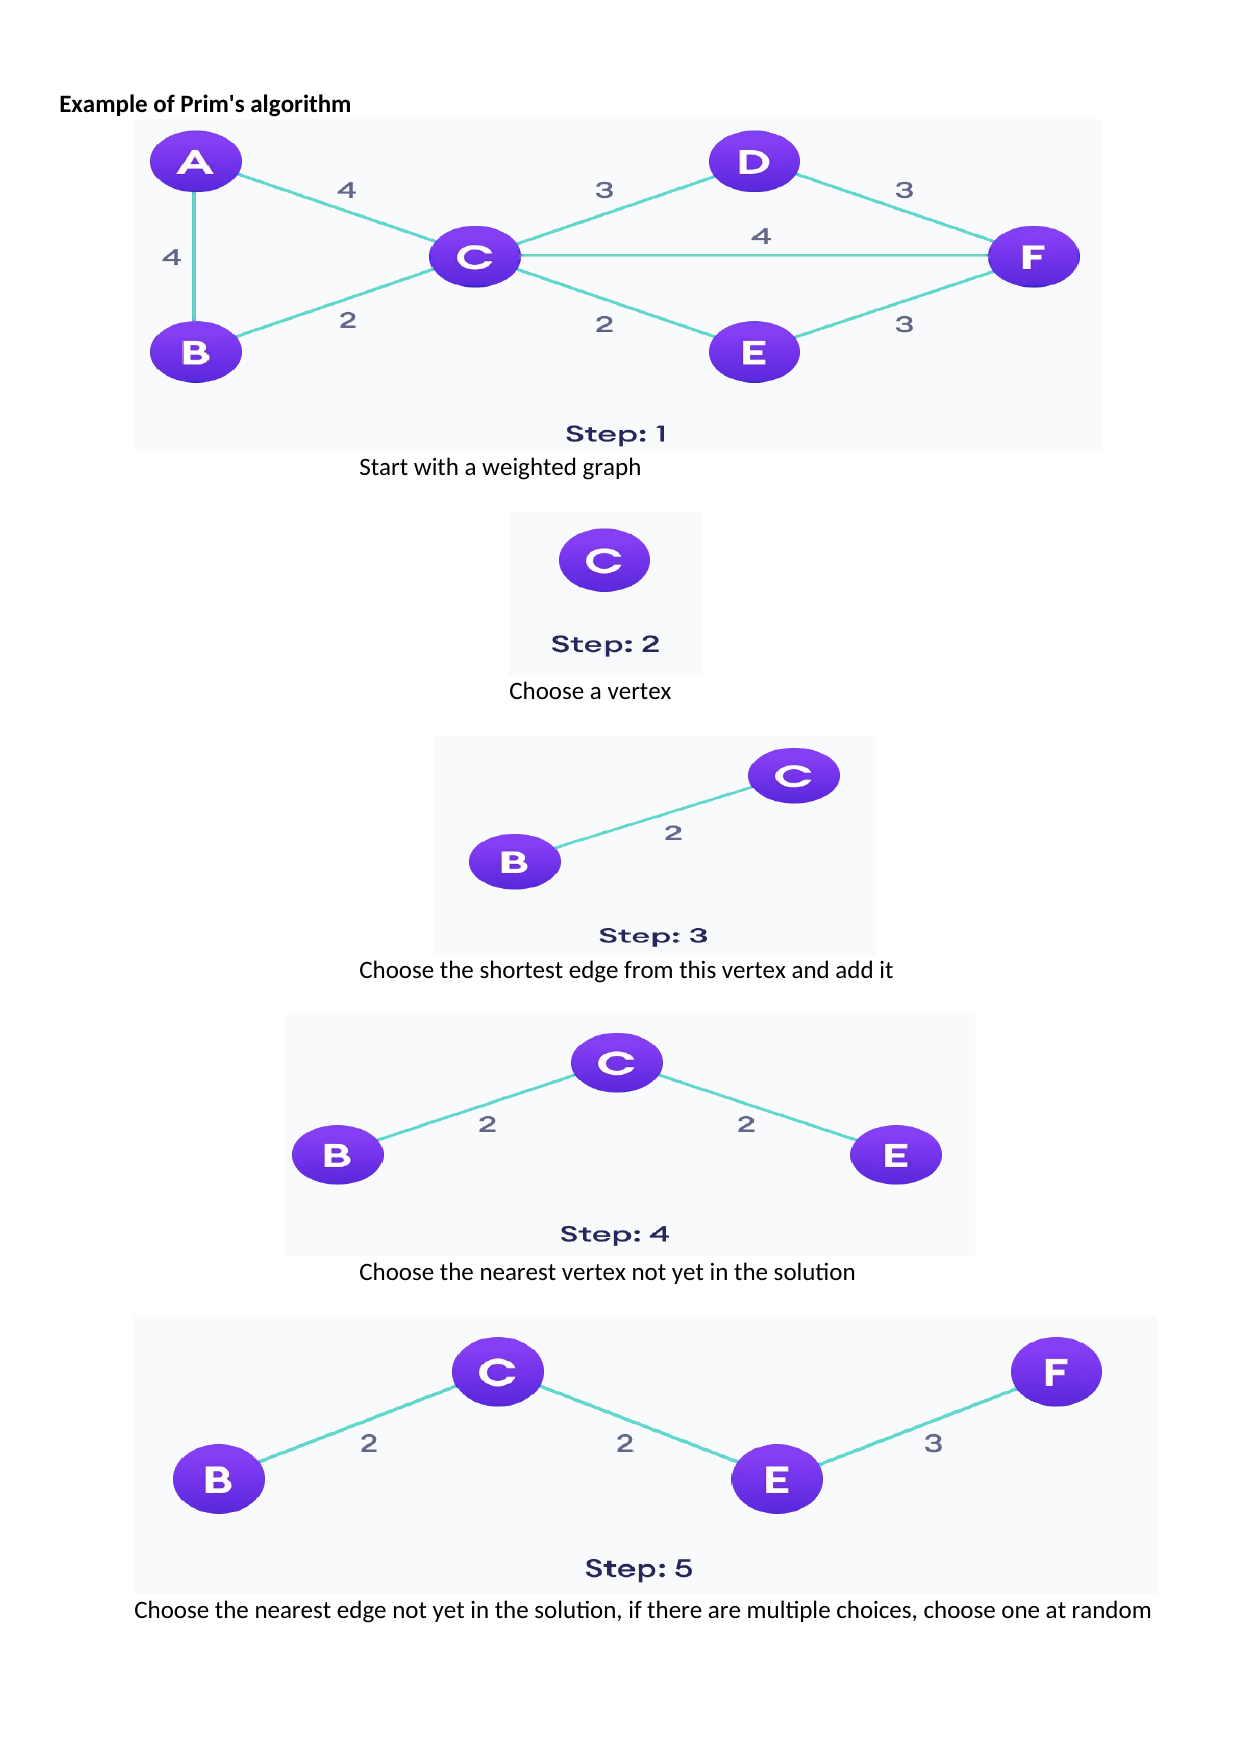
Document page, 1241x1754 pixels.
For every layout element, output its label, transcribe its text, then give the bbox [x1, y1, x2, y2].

picture [134, 119, 1103, 451]
text Example of Prim's algorithm [59, 89, 1181, 119]
picture [284, 1015, 976, 1256]
picture [509, 512, 703, 676]
text Choose the shortest edge from this vertex and add it [284, 954, 1181, 985]
picture [134, 1316, 1157, 1594]
text Choose the nearest edge not yet in the solution, if there are multiple choices, choose one at random [59, 1594, 1181, 1624]
picture [434, 736, 876, 955]
text Start with a weighted graph [284, 451, 1181, 482]
text Choose the nearest vertex not yet in the solution [284, 1256, 1181, 1286]
text Choose a vertex [434, 675, 1181, 706]
